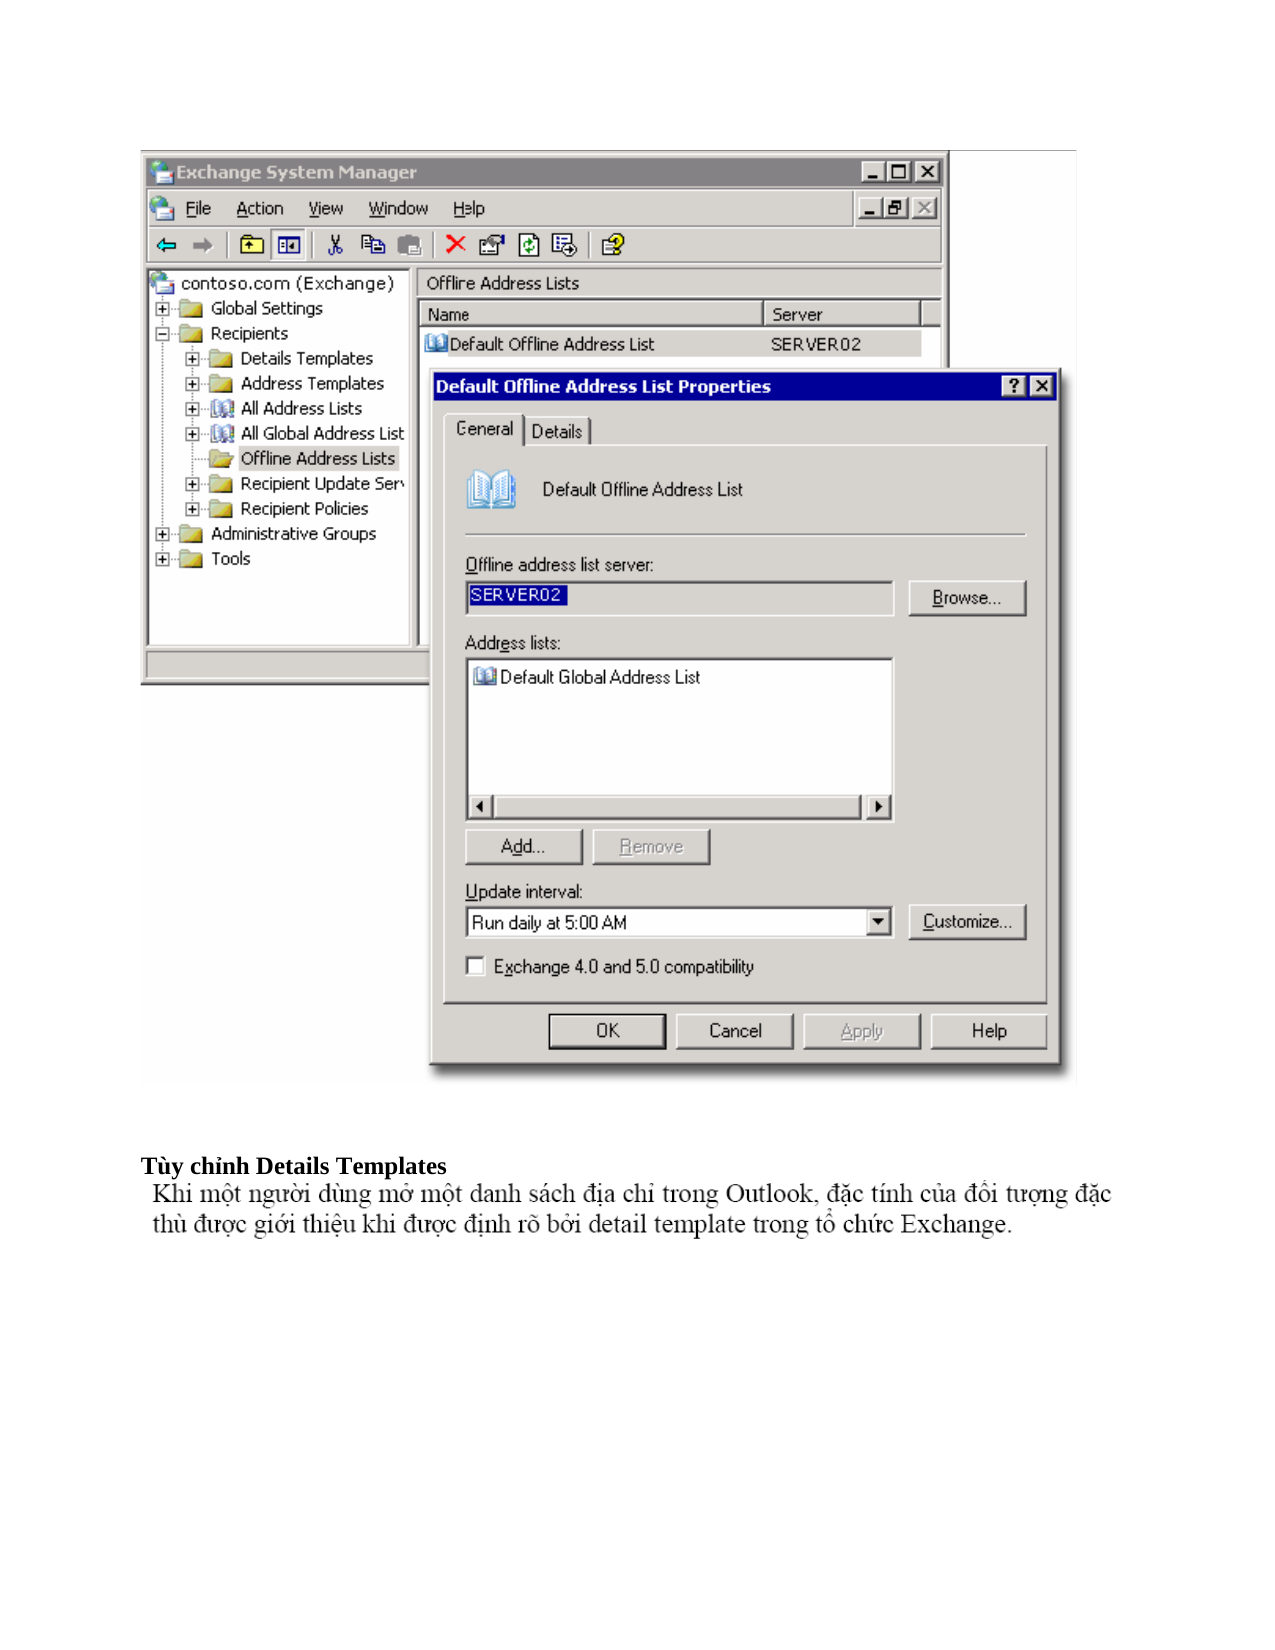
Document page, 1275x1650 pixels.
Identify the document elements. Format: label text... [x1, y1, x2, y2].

text Tùy chỉnh Details Templates [141, 1151, 1125, 1180]
